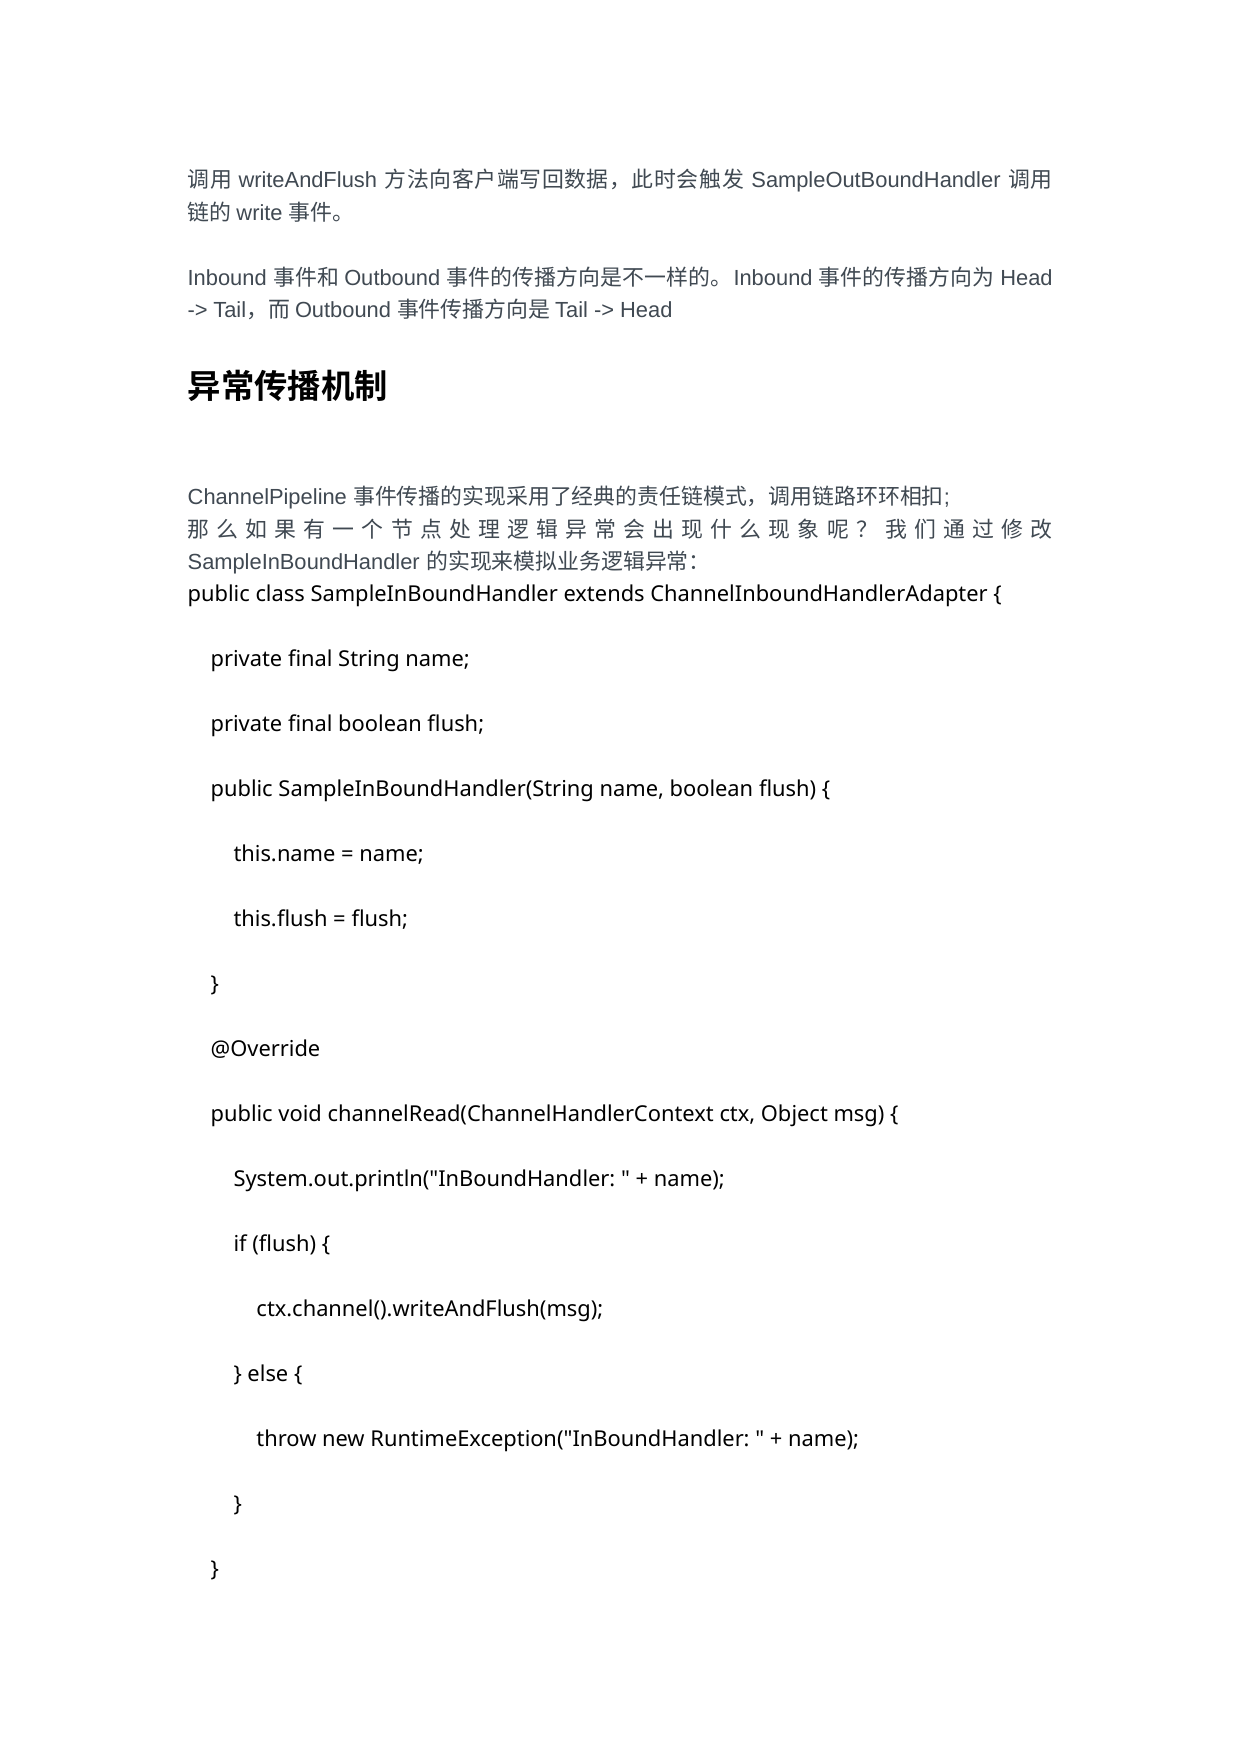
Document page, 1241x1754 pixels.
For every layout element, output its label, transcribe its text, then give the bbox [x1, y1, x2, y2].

text ctx.channel().writeAndFlush(msg); [187, 1291, 1053, 1324]
text } [187, 1486, 1053, 1519]
text throw new RuntimeException("InBoundHandler: " + name); [187, 1421, 1053, 1454]
text this.flush = flush; [187, 901, 1053, 934]
text ChannelPipeline 事件传播的实现采用了经典的责任链模式，调用链路环环相扣; [187, 479, 353, 511]
text public class SampleInBoundHandler extends ChannelInboundHandlerAdapter { [187, 576, 1053, 609]
text public void channelRead(ChannelHandlerContext ctx, Object msg) { [187, 1096, 1053, 1129]
text System.out.println("InBoundHandler: " + name); [187, 1161, 1053, 1194]
text if (flush) { [187, 1226, 1053, 1259]
text Inbound 事件和 Outbound 事件的传播方向是不一样的。Inbound 事件的传播方向为 Head -> Tail，而 Outbound 事件传播方向是 Tail -> Head [187, 259, 1053, 324]
text 那么如果有一个节点处理逻辑异常会出现什么现象呢？我们通过修改 SampleInBoundHandler 的实现来模拟业务逻辑异常： [187, 511, 1053, 576]
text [187, 162, 1053, 227]
text public SampleInBoundHandler(String name, boolean flush) { [187, 771, 1053, 804]
subtitle 异常传播机制 [187, 352, 1053, 417]
text this.name = name; [187, 836, 1053, 869]
text } [187, 1551, 1053, 1584]
text } else { [187, 1356, 1053, 1389]
text private final boolean flush; [187, 706, 1053, 739]
text } [187, 966, 1053, 999]
text @Override [187, 1031, 1053, 1064]
text private final String name; [187, 641, 1053, 674]
